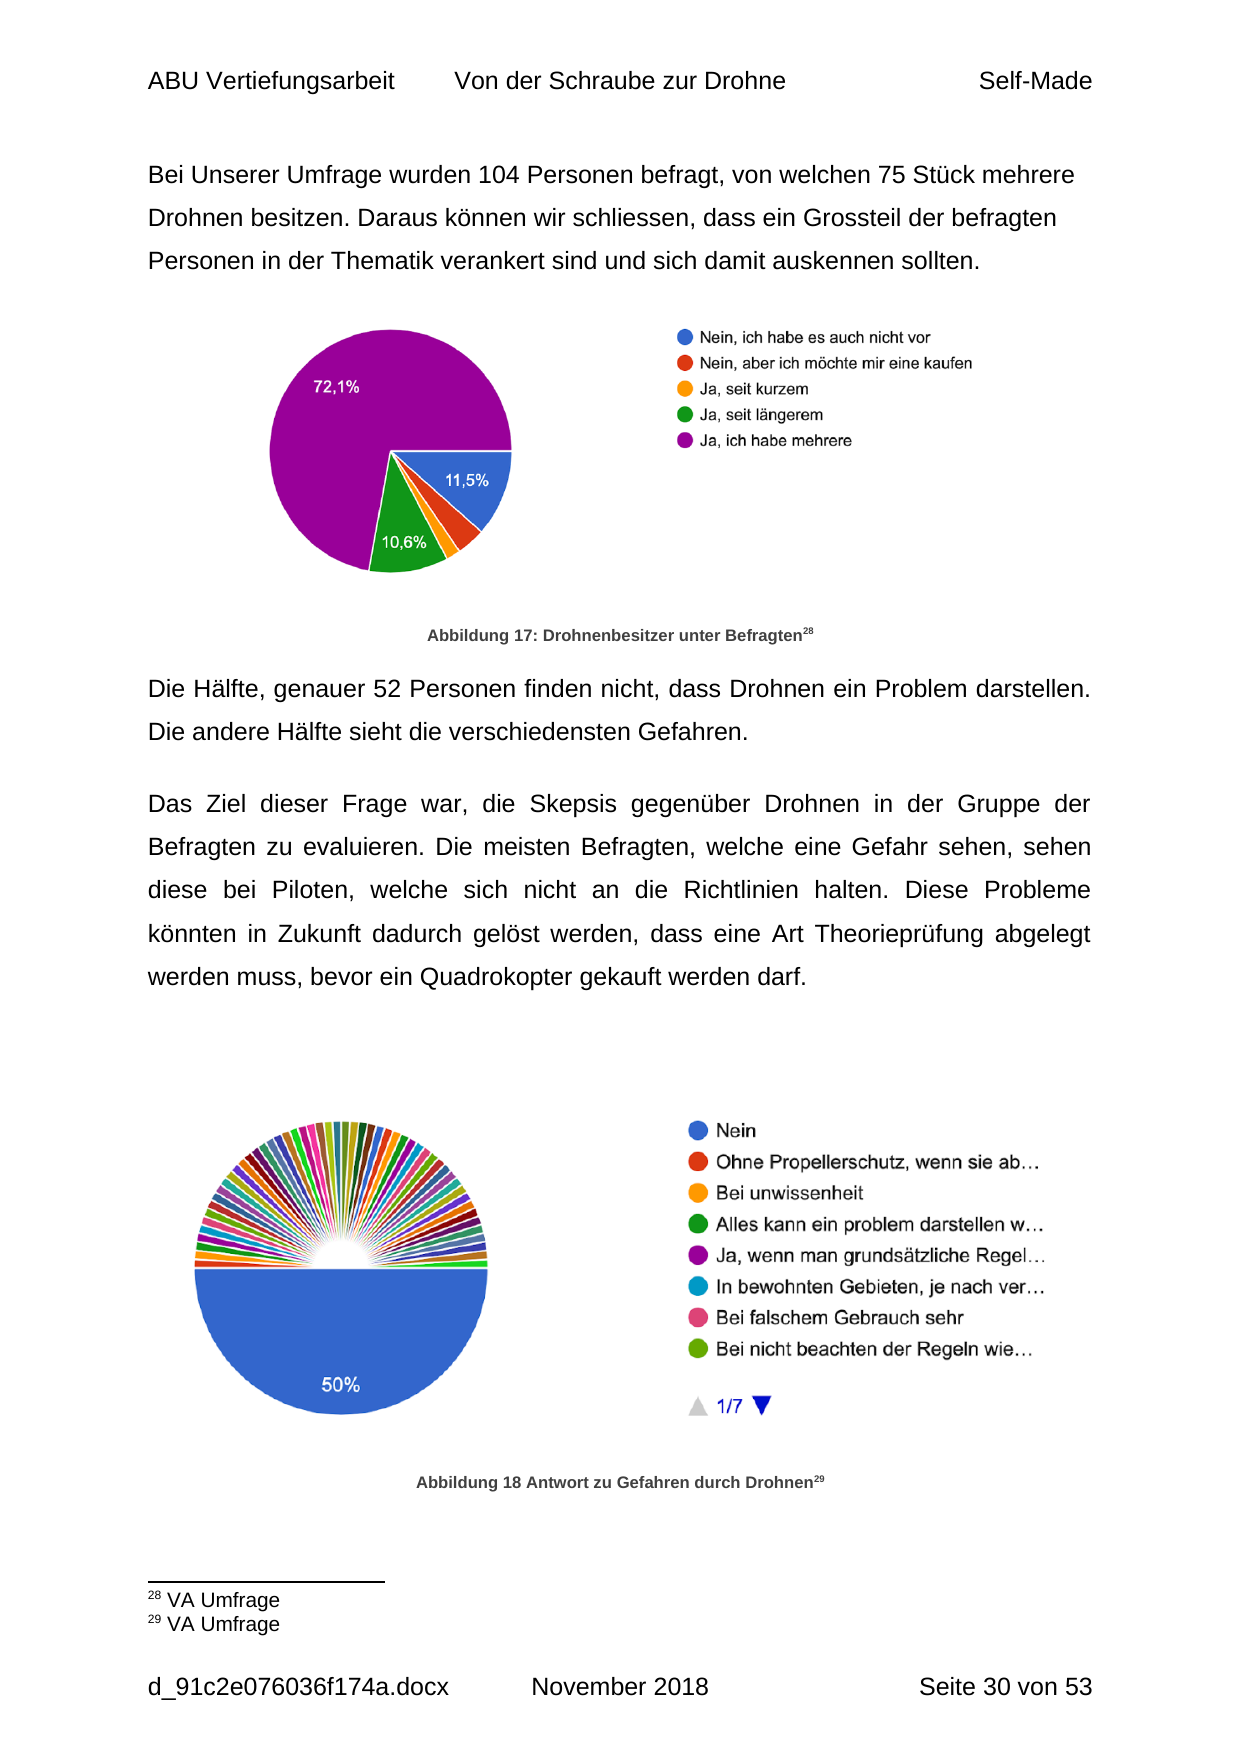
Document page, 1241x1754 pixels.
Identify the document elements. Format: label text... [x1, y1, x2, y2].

text Das Ziel dieser Frage war, die Skepsis gegenüber Drohnen in der Gruppe der Befragten zu evaluieren. Die meisten Befragten, welche eine Gefahr sehen, sehen diese bei Piloten, welche sich nicht an die Richtlinien halten. Diese Probleme könnten in Zukunft dadurch gelöst werden, dass eine Art Theorieprüfung abgelegt werden muss, bevor ein Quadrokopter gekauft werden darf. [148, 789, 1093, 990]
text Abbildung 18 Antwort zu Gefahren durch Drohnen [148, 1473, 1093, 1492]
picture [184, 1106, 1056, 1430]
text Bei Unserer Umfrage wurden 104 Personen befragt, von welchen 75 Stück mehrere Drohnen besitzen. Daraus können wir schliessen, dass ein Grossteil der befragten Personen in der Thematik verankert sind und sich damit auskennen sollten. [148, 160, 1093, 275]
text Die Hälfte, genauer 52 Personen finden nicht, dass Drohnen ein Problem darstellen. Die andere Hälfte sieht die verschiedensten Gefahren. [148, 674, 1093, 746]
text Abbildung 17: Drohnenbesitzer unter Befragten [148, 625, 1093, 644]
picture [261, 318, 979, 582]
